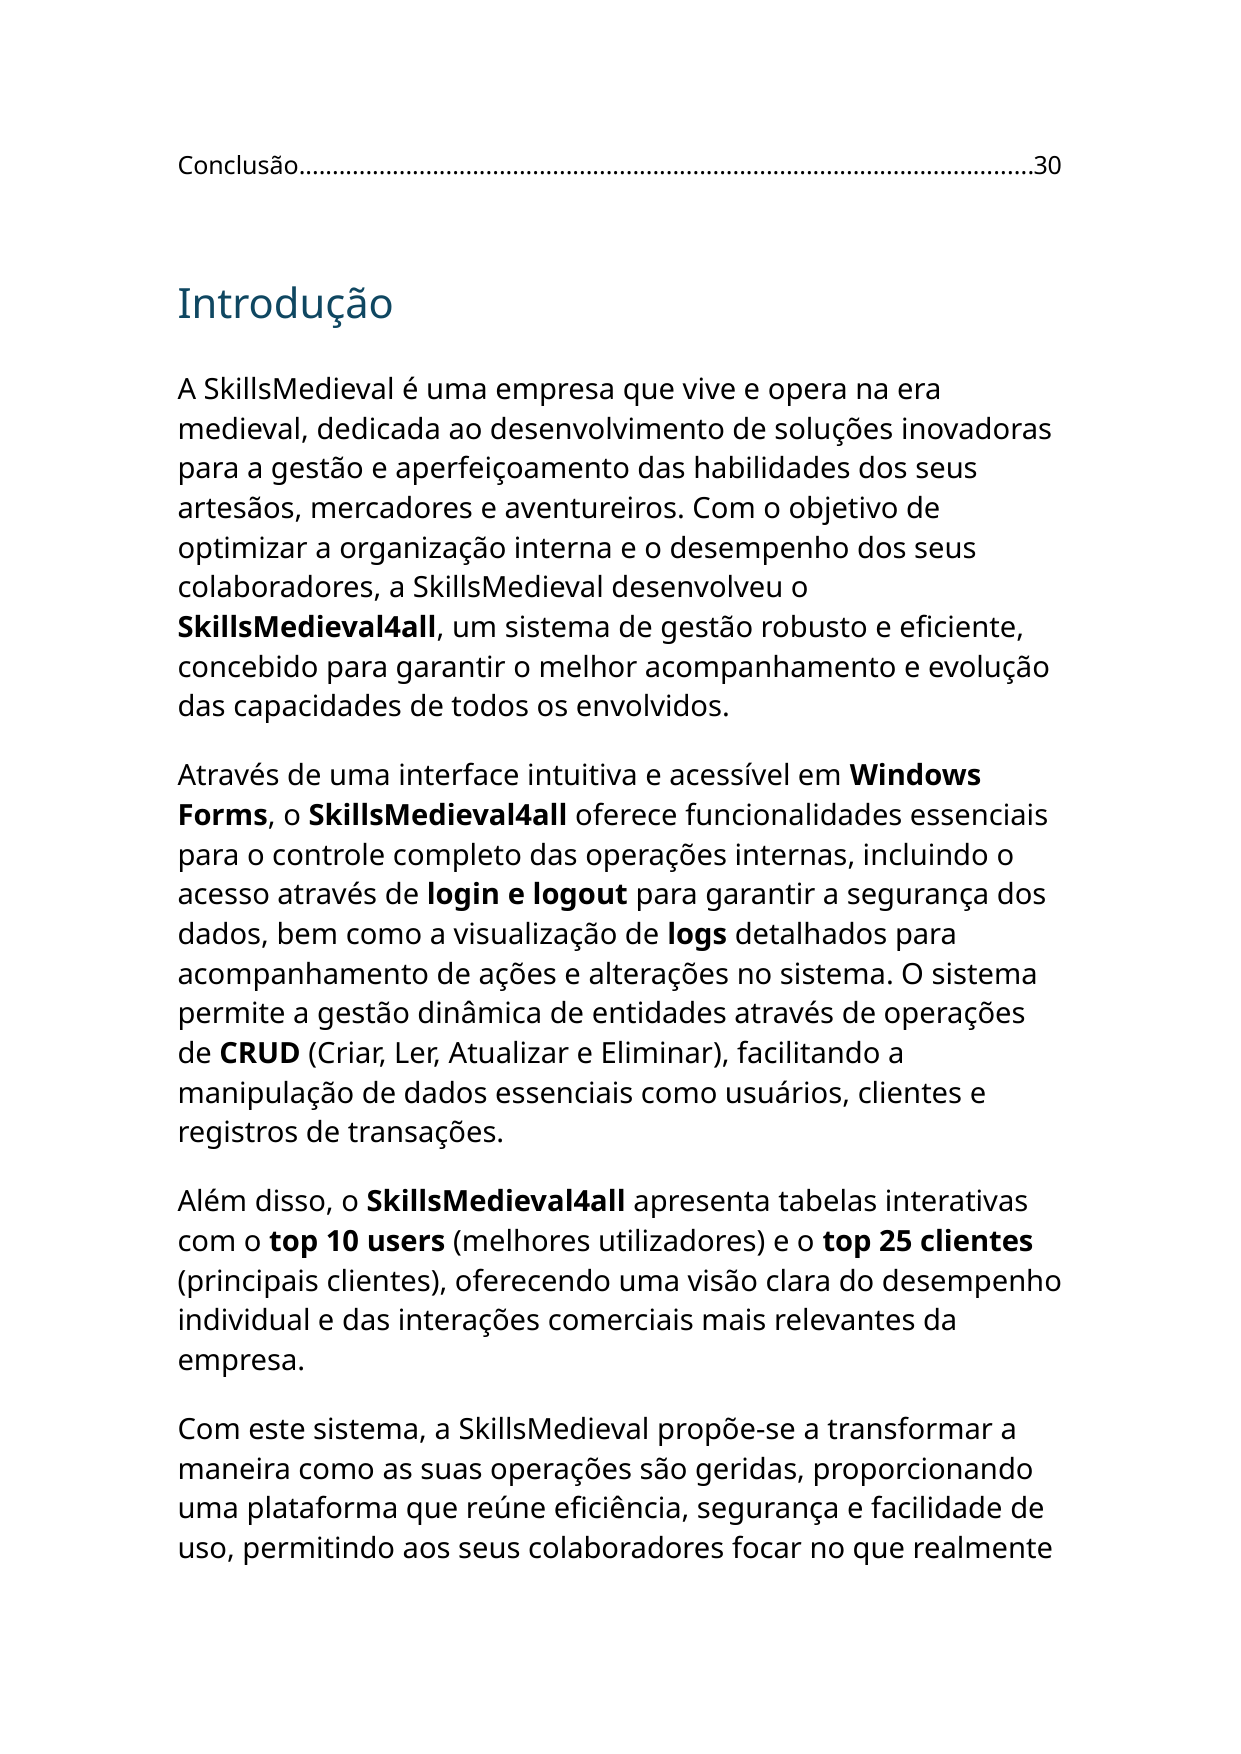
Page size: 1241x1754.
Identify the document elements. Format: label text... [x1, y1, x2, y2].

subtitle Introdução [177, 274, 1063, 331]
text A SkillsMedieval é uma empresa que vive e opera na era medieval, dedicada ao desenvolvimento de soluções inovadoras para a gestão e aperfeiçoamento das habilidades dos seus artesãos, mercadores e aventureiros. Com o objetivo de optimizar a organização interna e o desempenho dos seus colaboradores, a SkillsMedieval desenvolveu o SkillsMedieval4all, um sistema de gestão robusto e eficiente, concebido para garantir o melhor acompanhamento e evolução das capacidades de todos os envolvidos. [177, 368, 1063, 725]
text Através de uma interface intuitiva e acessível em Windows Forms, o SkillsMedieval4all oferece funcionalidades essenciais para o controle completo das operações internas, incluindo o acesso através de login e logout para garantir a segurança dos dados, bem como a visualização de logs detalhados para acompanhamento de ações e alterações no sistema. O sistema permite a gestão dinâmica de entidades através de operações de CRUD (Criar, Ler, Atualizar e Eliminar), facilitando a manipulação de dados essenciais como usuários, clientes e registros de transações. [177, 754, 1063, 1151]
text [177, 1408, 1063, 1567]
text Além disso, o SkillsMedieval4all apresenta tabelas interativas com o top 10 users (melhores utilizadores) e o top 25 clientes (principais clientes), oferecendo uma visão clara do desempenho individual e das interações comerciais mais relevantes da empresa. [177, 1181, 1063, 1379]
